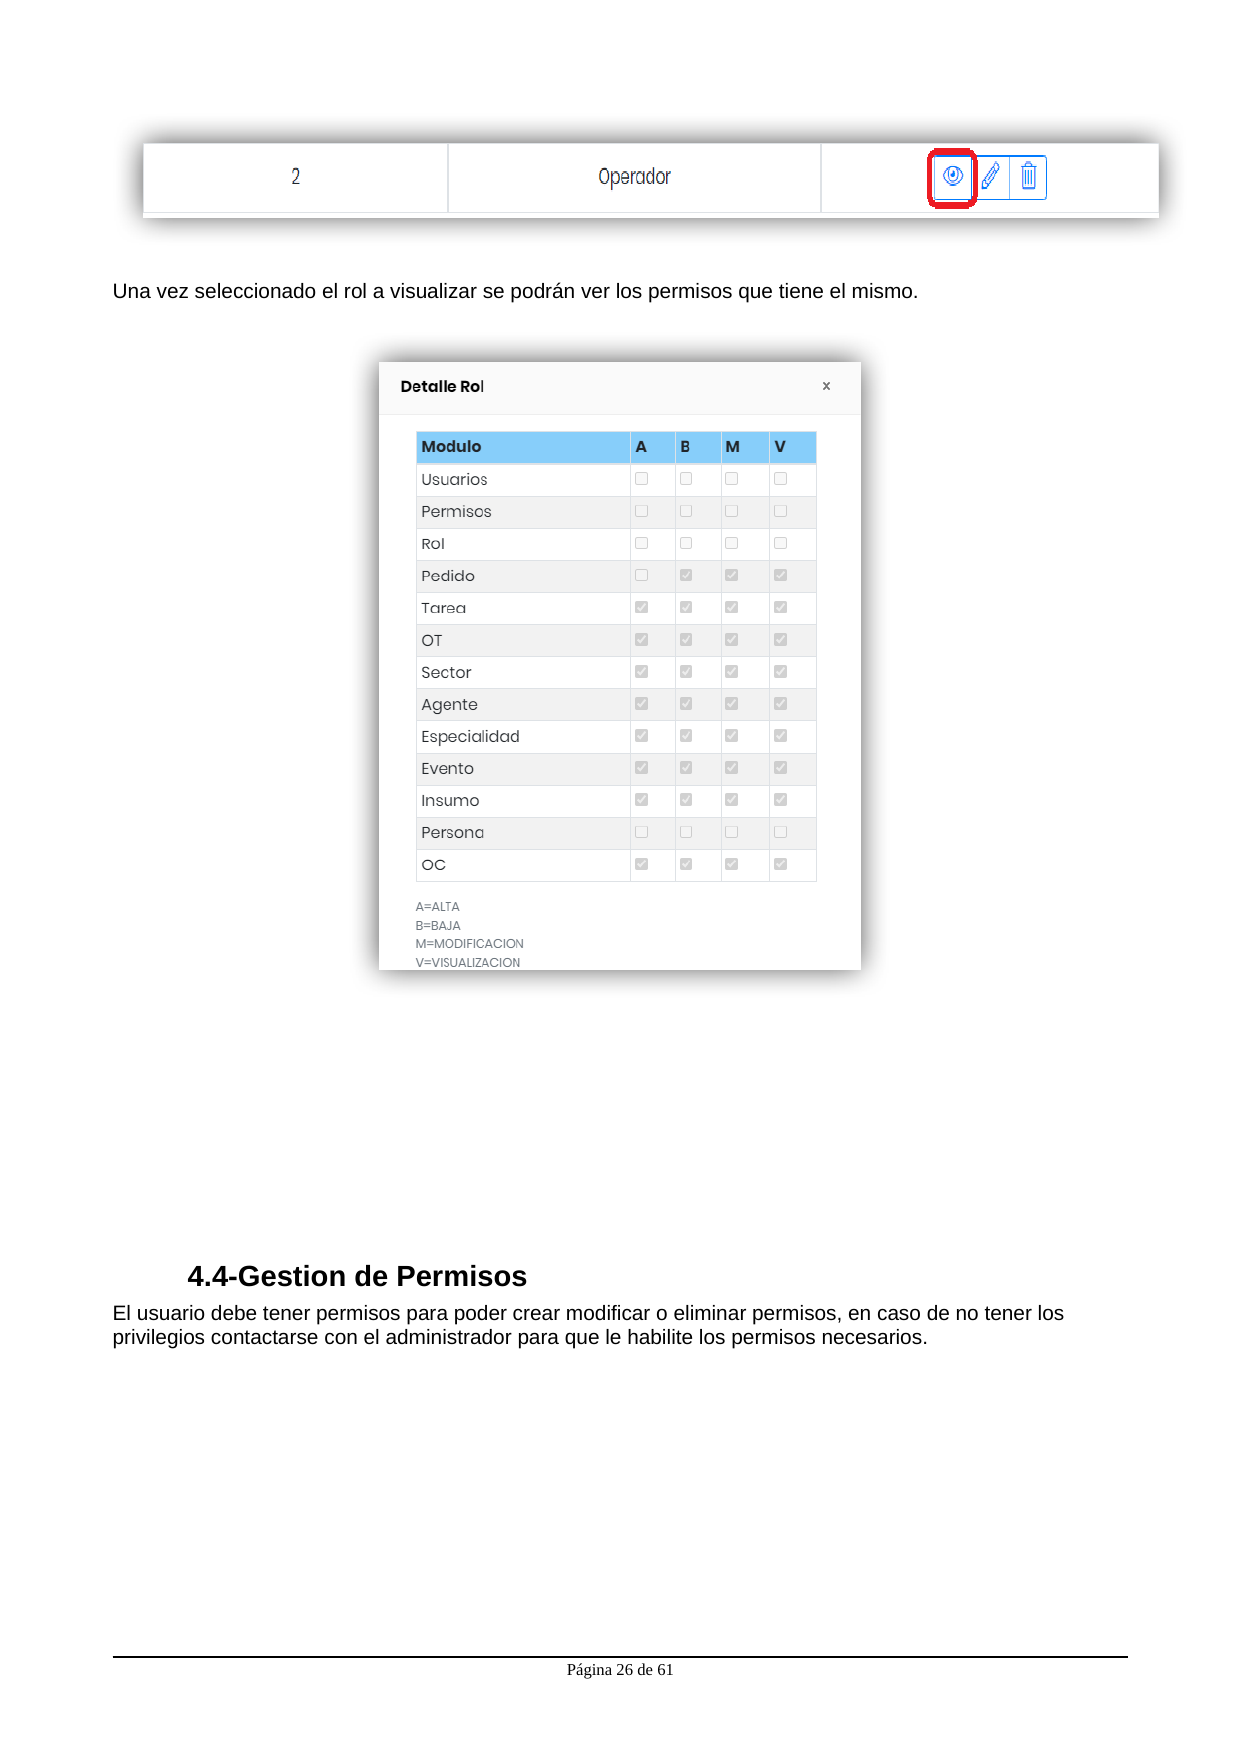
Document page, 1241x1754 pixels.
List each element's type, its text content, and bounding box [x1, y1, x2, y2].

picture [143, 143, 1159, 218]
text El usuario debe tener permisos para poder crear modificar o eliminar permisos, en caso de no tener los privilegios contactarse con el administrador para que le habilite los permisos necesarios. [112, 1301, 1128, 1349]
text Una vez seleccionado el rol a visualizar se podrán ver los permisos que tiene el mismo. [112, 279, 1128, 303]
picture [379, 362, 861, 970]
text 4.4-Gestion de Permisos [112, 1259, 1128, 1293]
